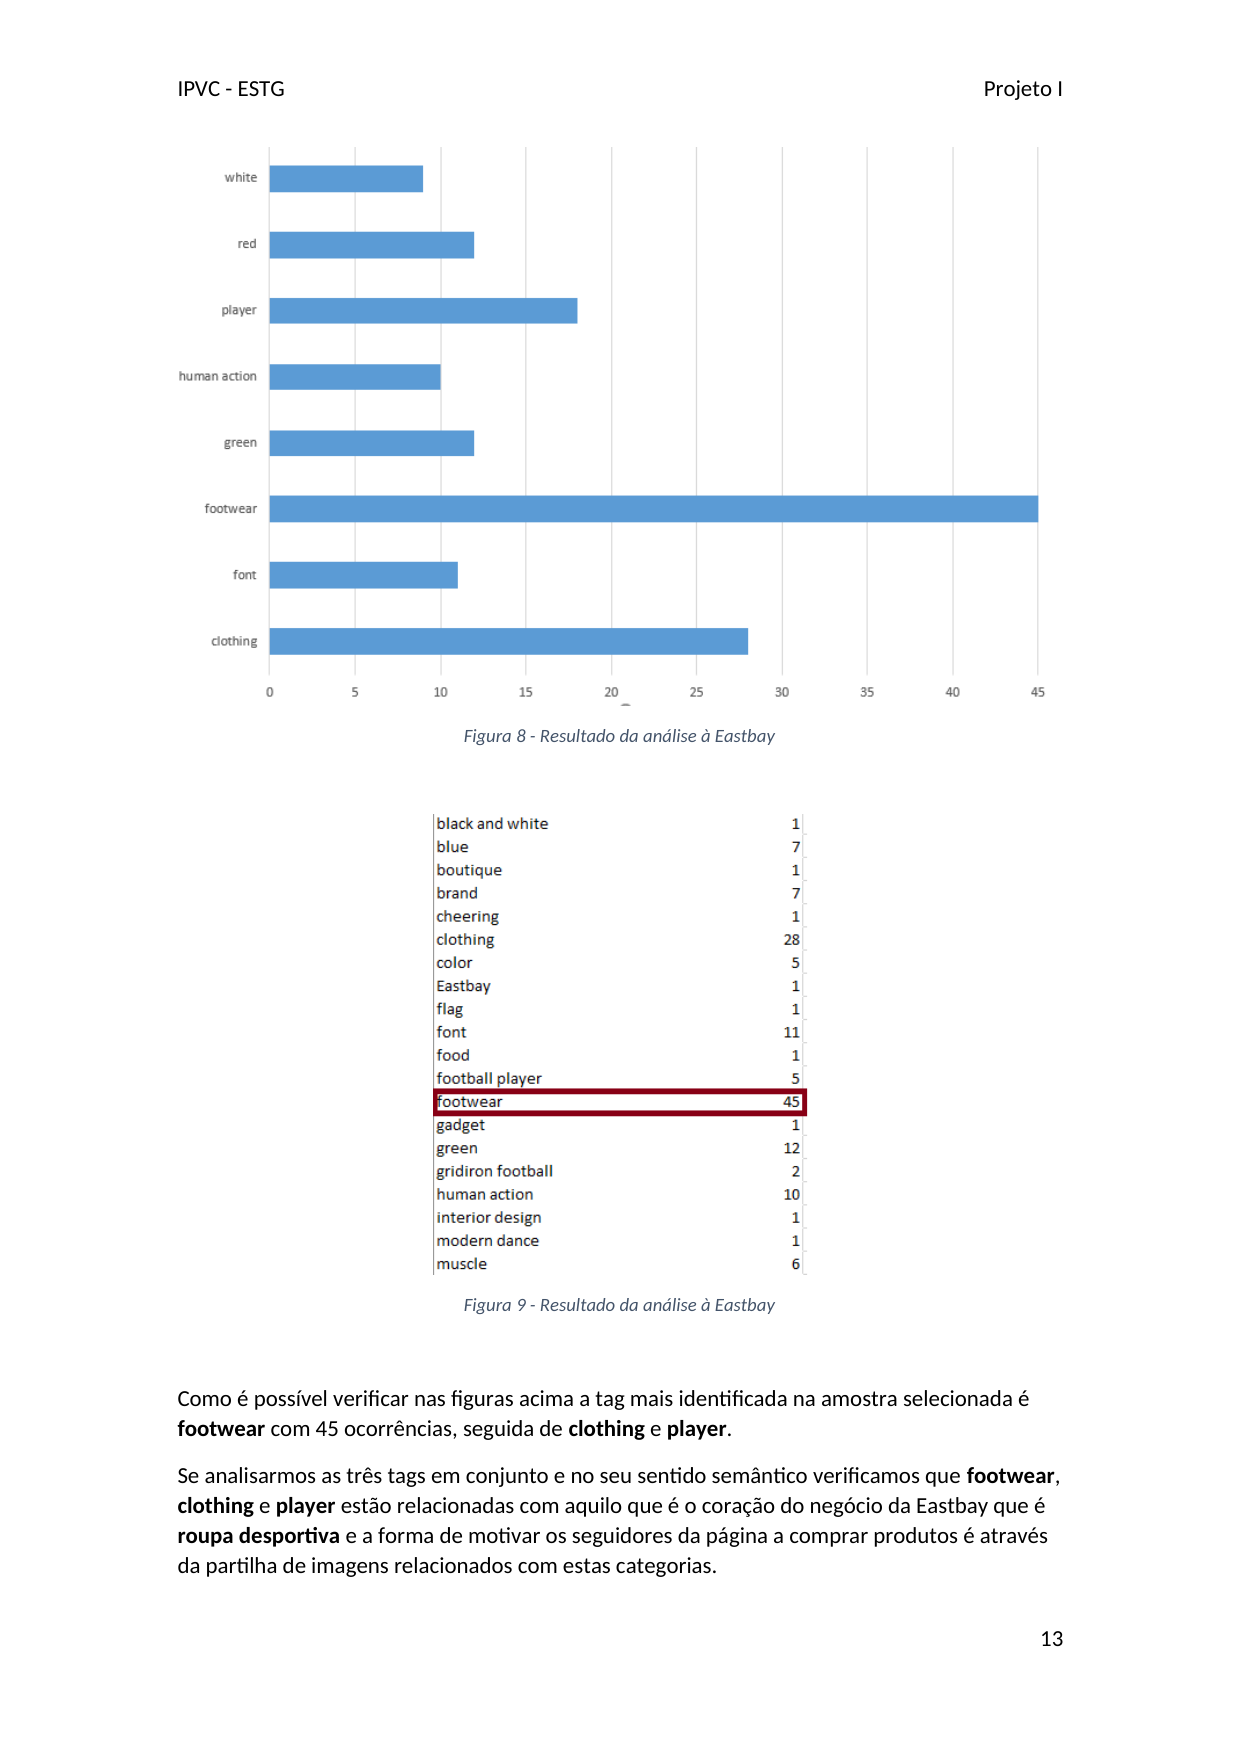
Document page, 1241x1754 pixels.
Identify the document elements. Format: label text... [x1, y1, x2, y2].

text Como é possível verificar nas figuras acima a tag mais identificada na amostra selecionada é footwear com 45 ocorrências, seguida de clothing e player. [177, 1384, 1063, 1442]
picture [433, 814, 808, 1275]
text Se analisarmos as três tags em conjunto e no seu sentido semântico verificamos que footwear, clothing e player estão relacionadas com aquilo que é o coração do negócio da Eastbay que é roupa desportiva e a forma de motivar os seguidores da página a comprar produtos é através da partilha de imagens relacionados com estas categorias. [177, 1461, 1063, 1579]
picture [177, 147, 1063, 706]
